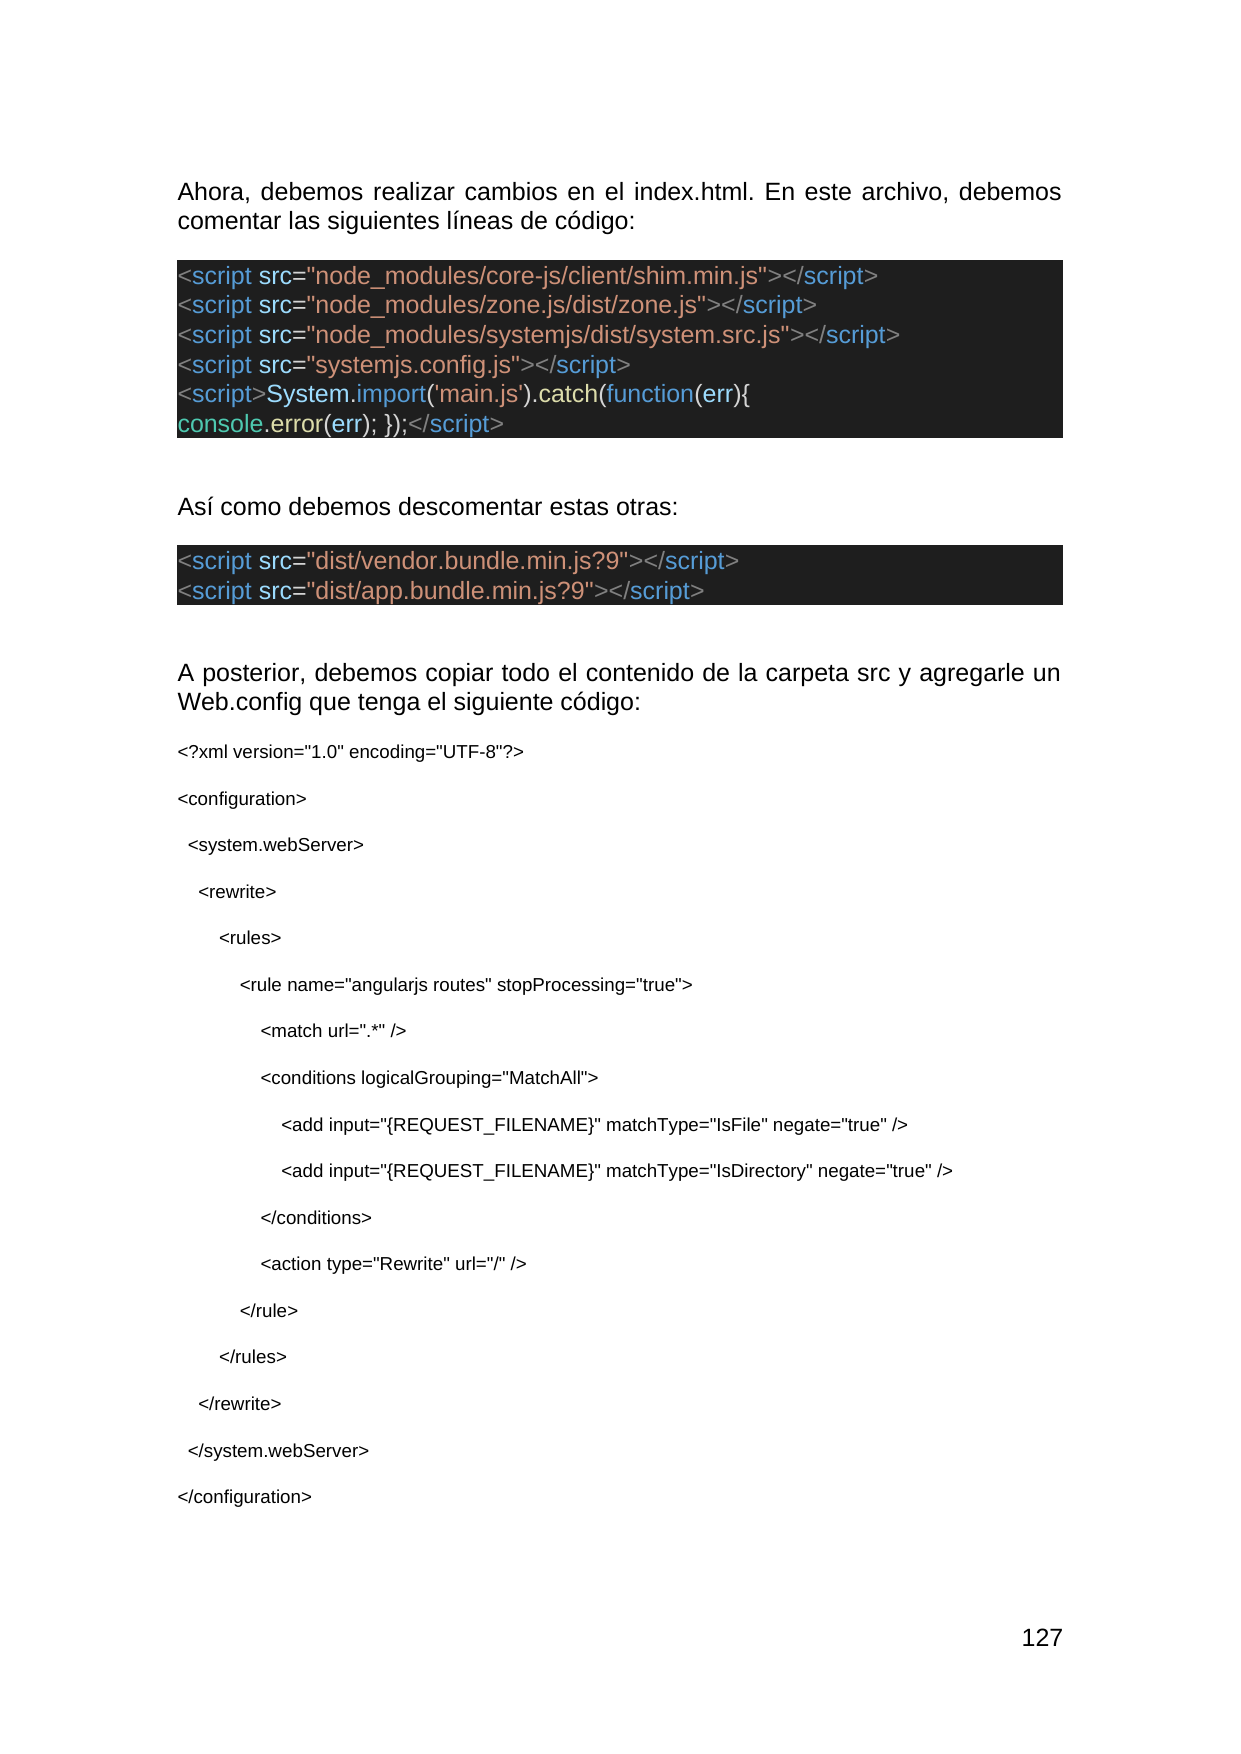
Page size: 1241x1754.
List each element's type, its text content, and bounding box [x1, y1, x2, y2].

text Así como debemos descomentar estas otras: [177, 492, 1063, 520]
text </configuration> [177, 1486, 1063, 1507]
text <rules> [177, 927, 1063, 949]
text <script src="systemjs.config.js"></script> [177, 349, 1063, 378]
text <configuration> [177, 787, 1063, 809]
text <add input="{REQUEST_FILENAME}" matchType="IsFile" negate="true" /> [177, 1113, 1063, 1135]
text </rule> [177, 1300, 1063, 1321]
text <conditions logicalGrouping="MatchAll"> [177, 1067, 1063, 1088]
text <script src="node_modules/systemjs/dist/system.src.js"></script> [177, 319, 1063, 349]
text <?xml version="1.0" encoding="UTF-8"?> [177, 741, 1063, 762]
text </rewrite> [177, 1393, 1063, 1414]
text <script src="dist/vendor.bundle.min.js?9"></script> [177, 545, 1063, 575]
text <action type="Rewrite" url="/" /> [177, 1253, 1063, 1275]
text A posterior, debemos copiar todo el contenido de la carpeta src y agregarle un Web.config que tenga el siguiente código: [177, 658, 1063, 716]
text <script src="node_modules/zone.js/dist/zone.js"></script> [177, 289, 1063, 319]
text </rules> [177, 1346, 1063, 1368]
text <rewrite> [177, 881, 1063, 902]
text <match url=".*" /> [177, 1020, 1063, 1042]
text Ahora, debemos realizar cambios en el index.html. En este archivo, debemos comentar las siguientes líneas de código: [177, 177, 1063, 235]
text <script src="dist/app.bundle.min.js?9"></script> [177, 575, 1063, 605]
text <add input="{REQUEST_FILENAME}" matchType="IsDirectory" negate="true" /> [177, 1160, 1063, 1182]
text <system.webServer> [177, 834, 1063, 856]
text </system.webServer> [177, 1439, 1063, 1461]
text <script>System.import('main.js').catch(function(err){ console.error(err); });</script> [177, 378, 1063, 438]
text <rule name="angularjs routes" stopProcessing="true"> [177, 974, 1063, 995]
text </conditions> [177, 1207, 1063, 1228]
text <script src="node_modules/core-js/client/shim.min.js"></script> [177, 260, 1063, 289]
